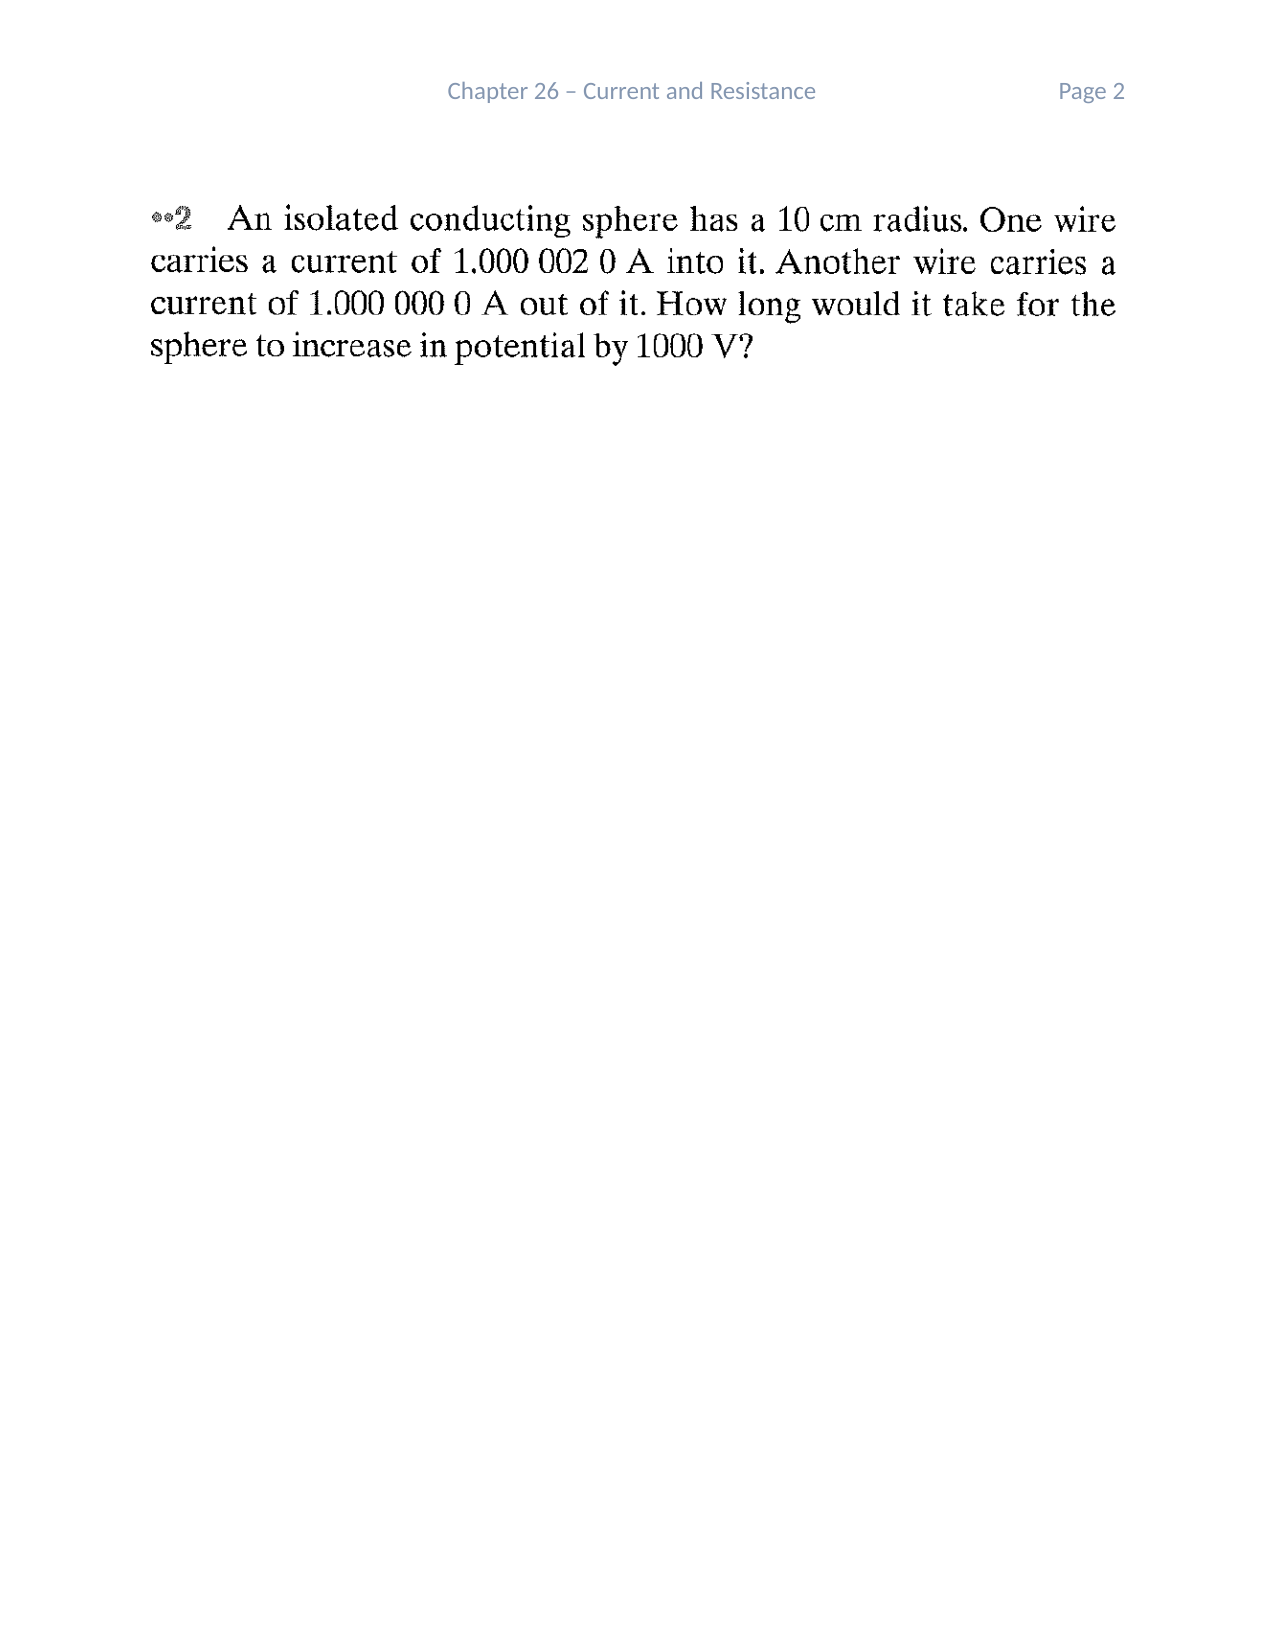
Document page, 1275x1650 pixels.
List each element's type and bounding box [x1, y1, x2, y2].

picture [150, 196, 1125, 374]
